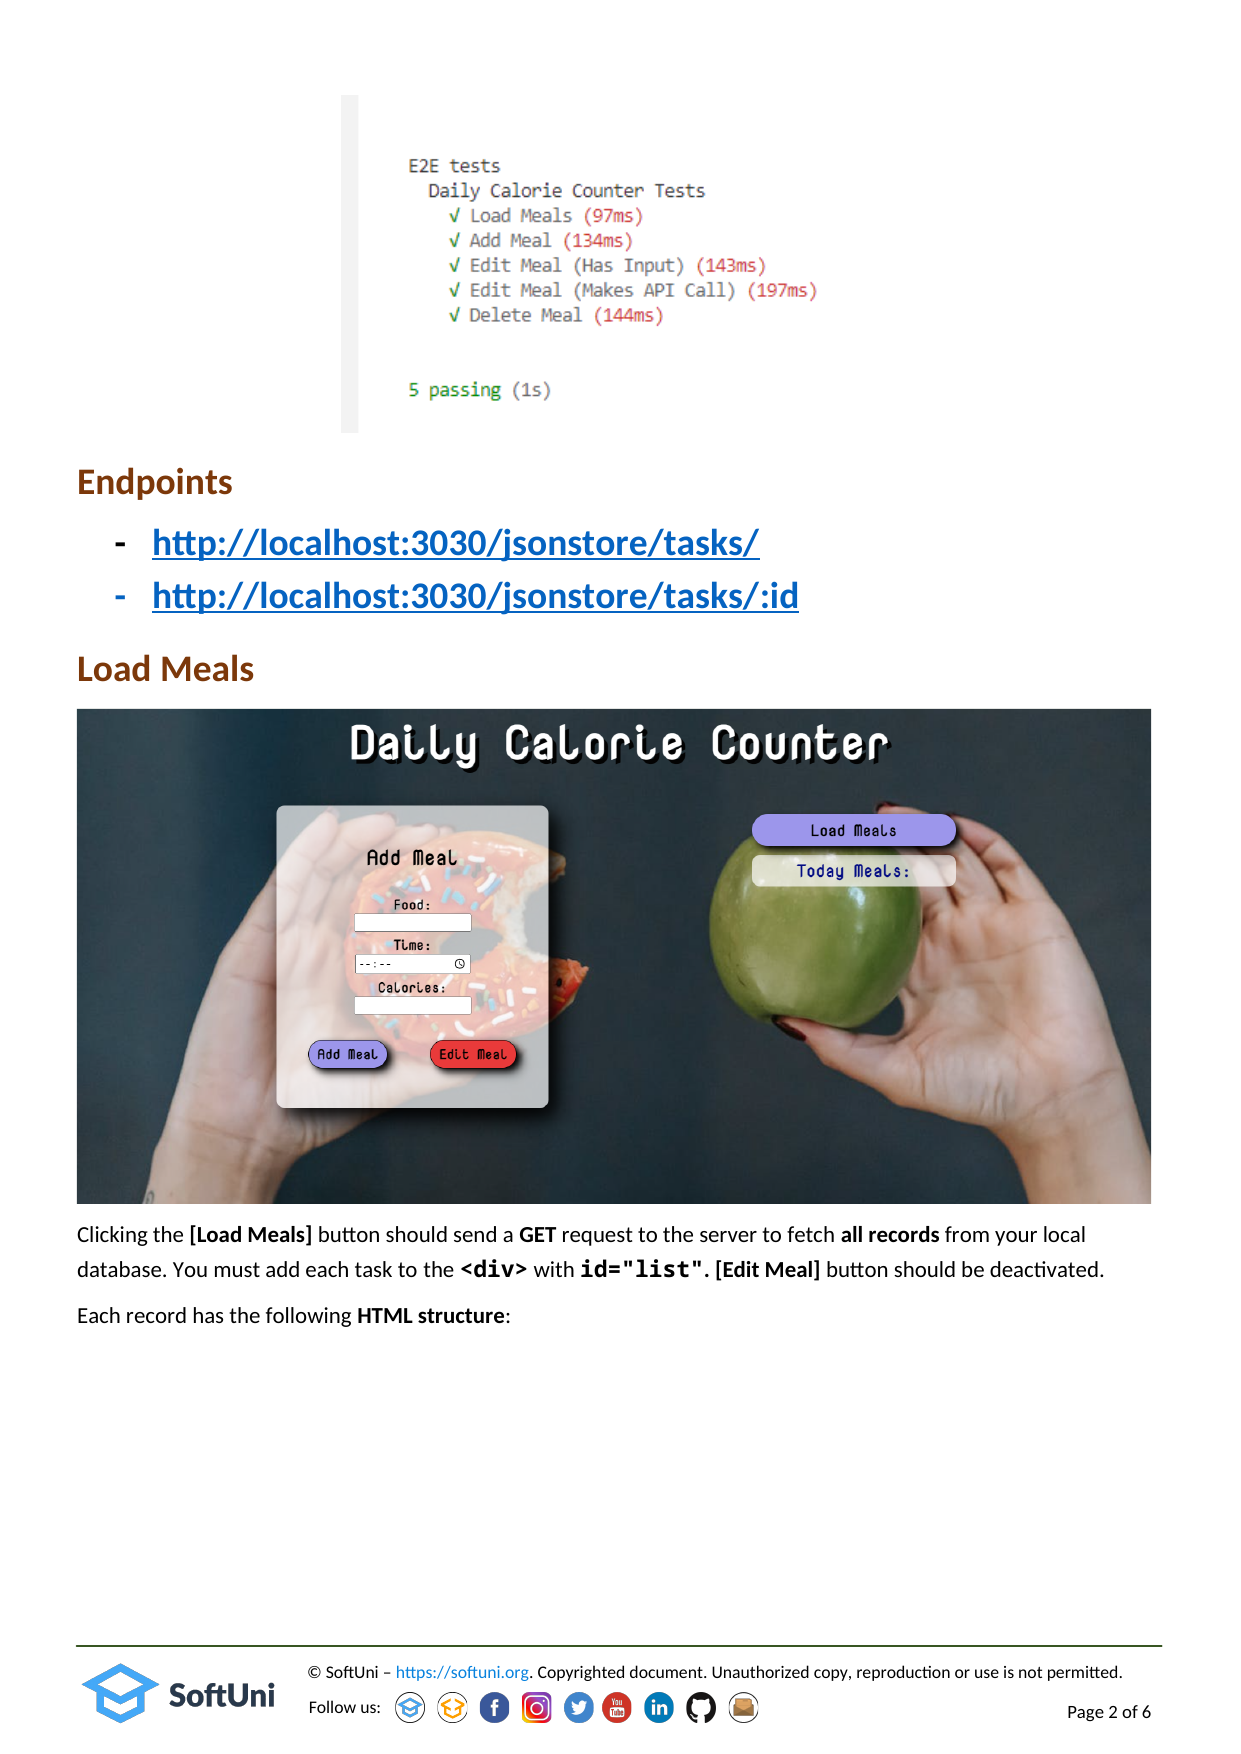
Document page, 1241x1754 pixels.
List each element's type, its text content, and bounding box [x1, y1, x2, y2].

picture [479, 1692, 510, 1723]
text Each record has the following HTML structure: [77, 1302, 1163, 1330]
picture [644, 1692, 653, 1701]
picture [395, 1692, 425, 1723]
subtitle Endpoints [77, 458, 1163, 504]
picture [728, 1692, 759, 1723]
text Clicking the [Load Meals] button should send a GET request to the server to fetch all records from your local database. You must add each task to the <div> with id="list". [Edit Meal] button should be deactivated. [77, 1221, 1163, 1284]
picture [522, 1692, 552, 1723]
picture [564, 1692, 594, 1723]
picture [341, 95, 900, 433]
list http://localhost:3030/jsonstore/tasks/:id [114, 572, 1163, 617]
picture [665, 1714, 674, 1723]
picture [665, 1692, 674, 1701]
picture [658, 1705, 667, 1714]
picture [75, 1658, 281, 1729]
list http://localhost:3030/jsonstore/tasks/ [114, 519, 1163, 565]
subtitle Load Meals [77, 645, 1163, 691]
picture [602, 1692, 632, 1723]
picture [437, 1692, 468, 1723]
picture [76, 706, 1152, 1204]
picture [644, 1714, 653, 1723]
picture [686, 1692, 716, 1723]
